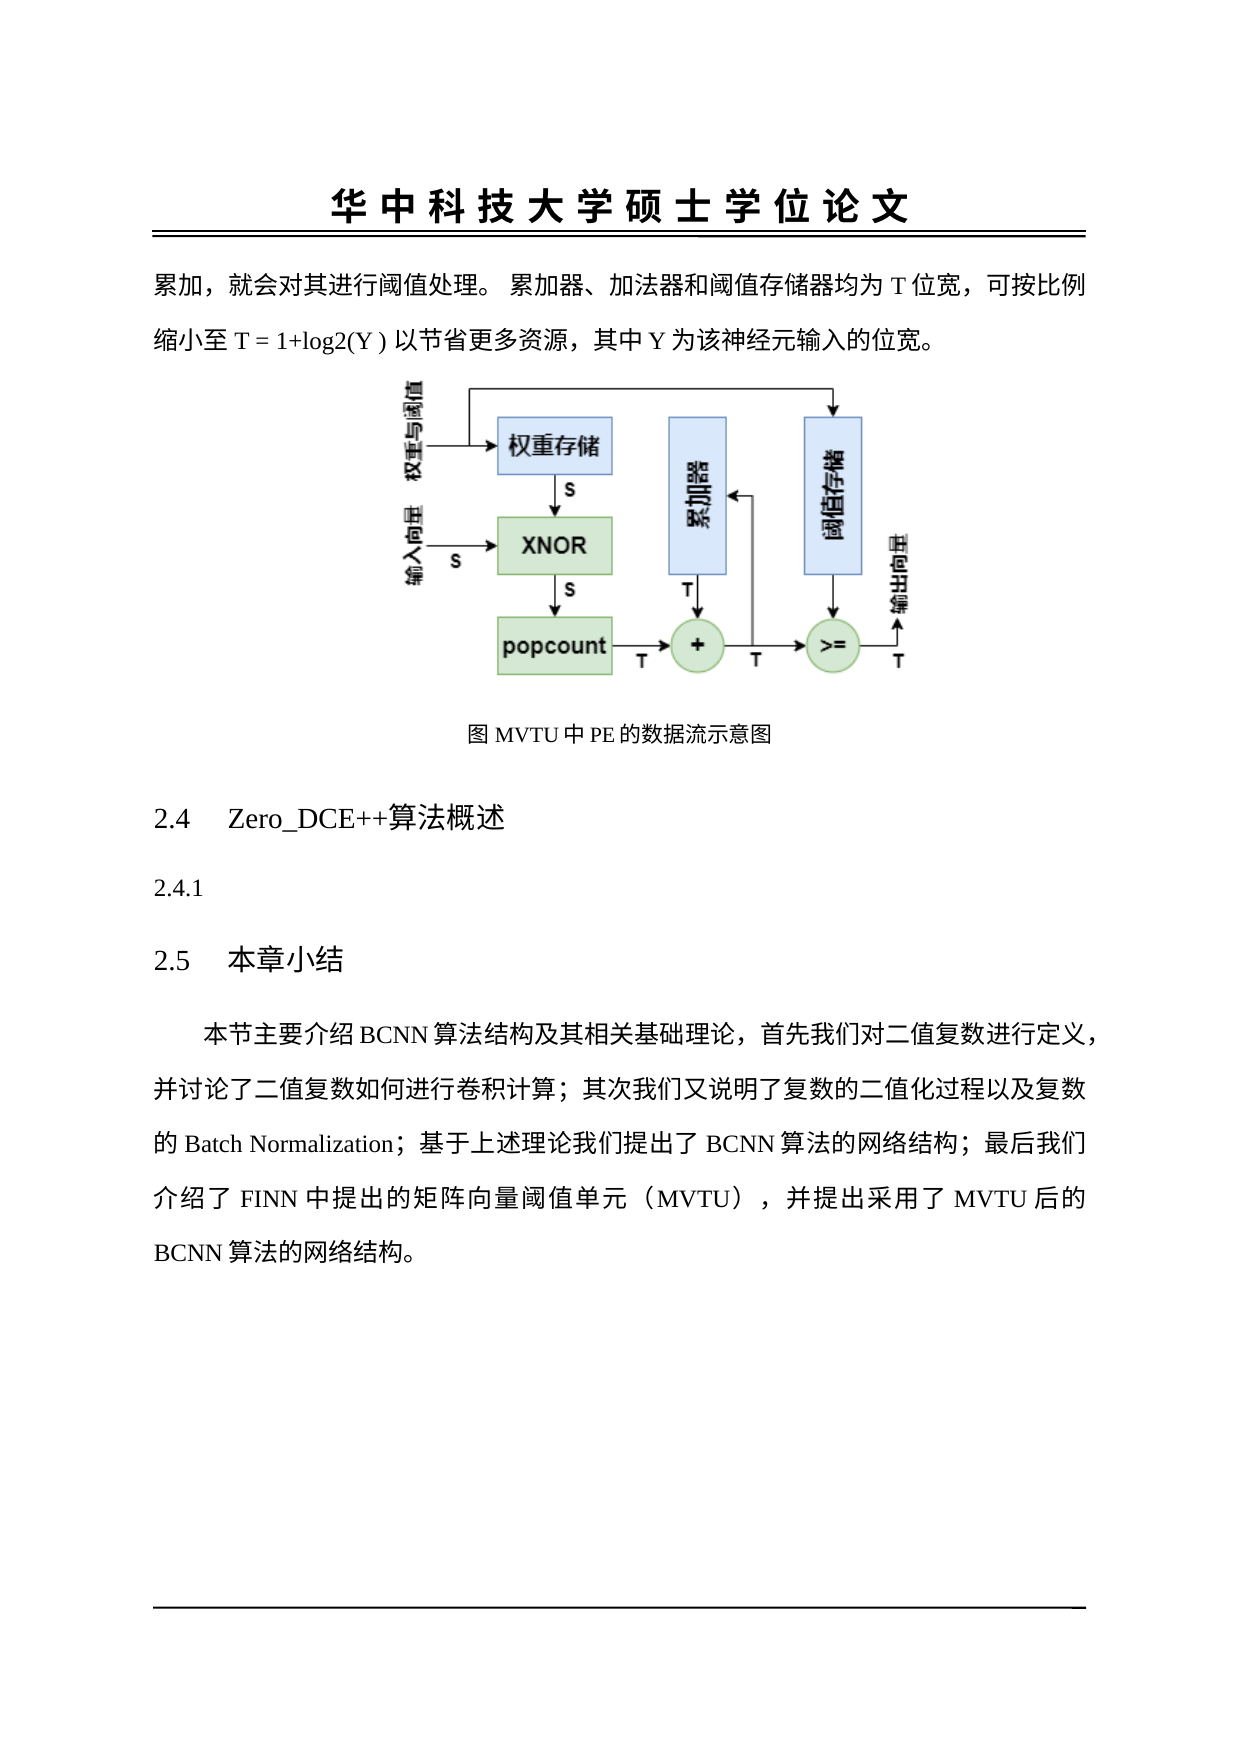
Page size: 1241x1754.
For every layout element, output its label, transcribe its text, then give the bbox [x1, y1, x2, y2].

picture [369, 374, 921, 691]
subtitle Zero_DCE++算法概述 [153, 795, 1087, 837]
subtitle 本章小结 [153, 937, 1087, 979]
text 本节主要介绍BCNN算法结构及其相关基础理论，首先我们对二值复数进行定义，并讨论了二值复数如何进行卷积计算；其次我们又说明了复数的二值化过程以及复数的Batch Normalization；基于上述理论我们提出了BCNN算法的网络结构；最后我们介绍了FINN中提出的矩阵向量阈值单元（MVTU），并提出采用了MVTU后的BCNN算法的网络结构。 [153, 1015, 1087, 1269]
text 图 MVTU中PE的数据流示意图 [153, 717, 1087, 749]
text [153, 266, 1087, 356]
